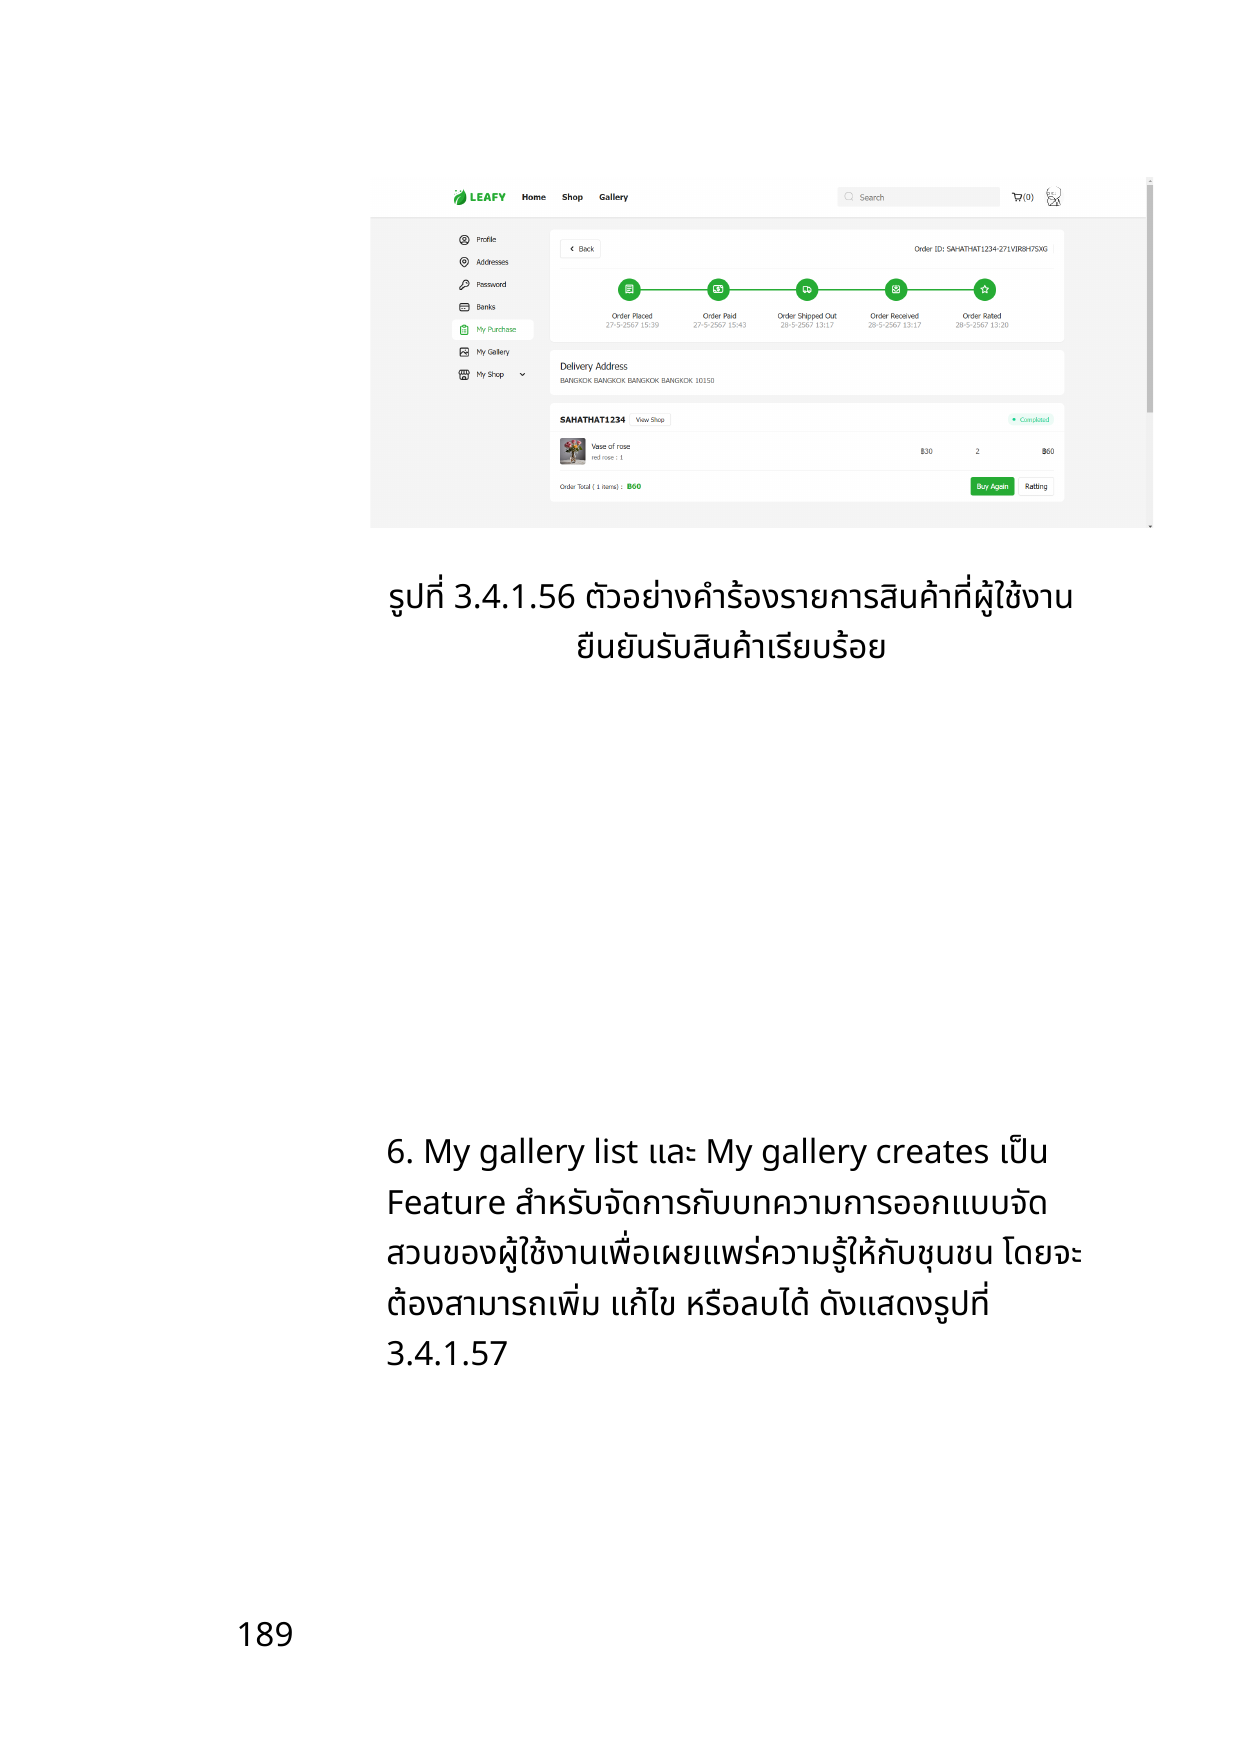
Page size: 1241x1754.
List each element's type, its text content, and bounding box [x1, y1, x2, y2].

picture [370, 177, 1154, 528]
list 6. My gallery list และ My gallery creates เป็น Feature สำหรับจัดการกับบทความการออกแบบจัดสวนของผู้ใช้งานเพื่อเผยแพร่ความรู้ให้กับชุนชน โดยจะต้องสามารถเพิ่ม แก้ไข หรือลบได้ ดังแสดงรูปที่ 3.4.1.57 [386, 1128, 1092, 1376]
list รูปที่ 3.4.1.56 ตัวอย่างคำร้องรายการสินค้าที่ผู้ใช้งานยืนยันรับสินค้าเรียบร้อย [370, 573, 1092, 674]
